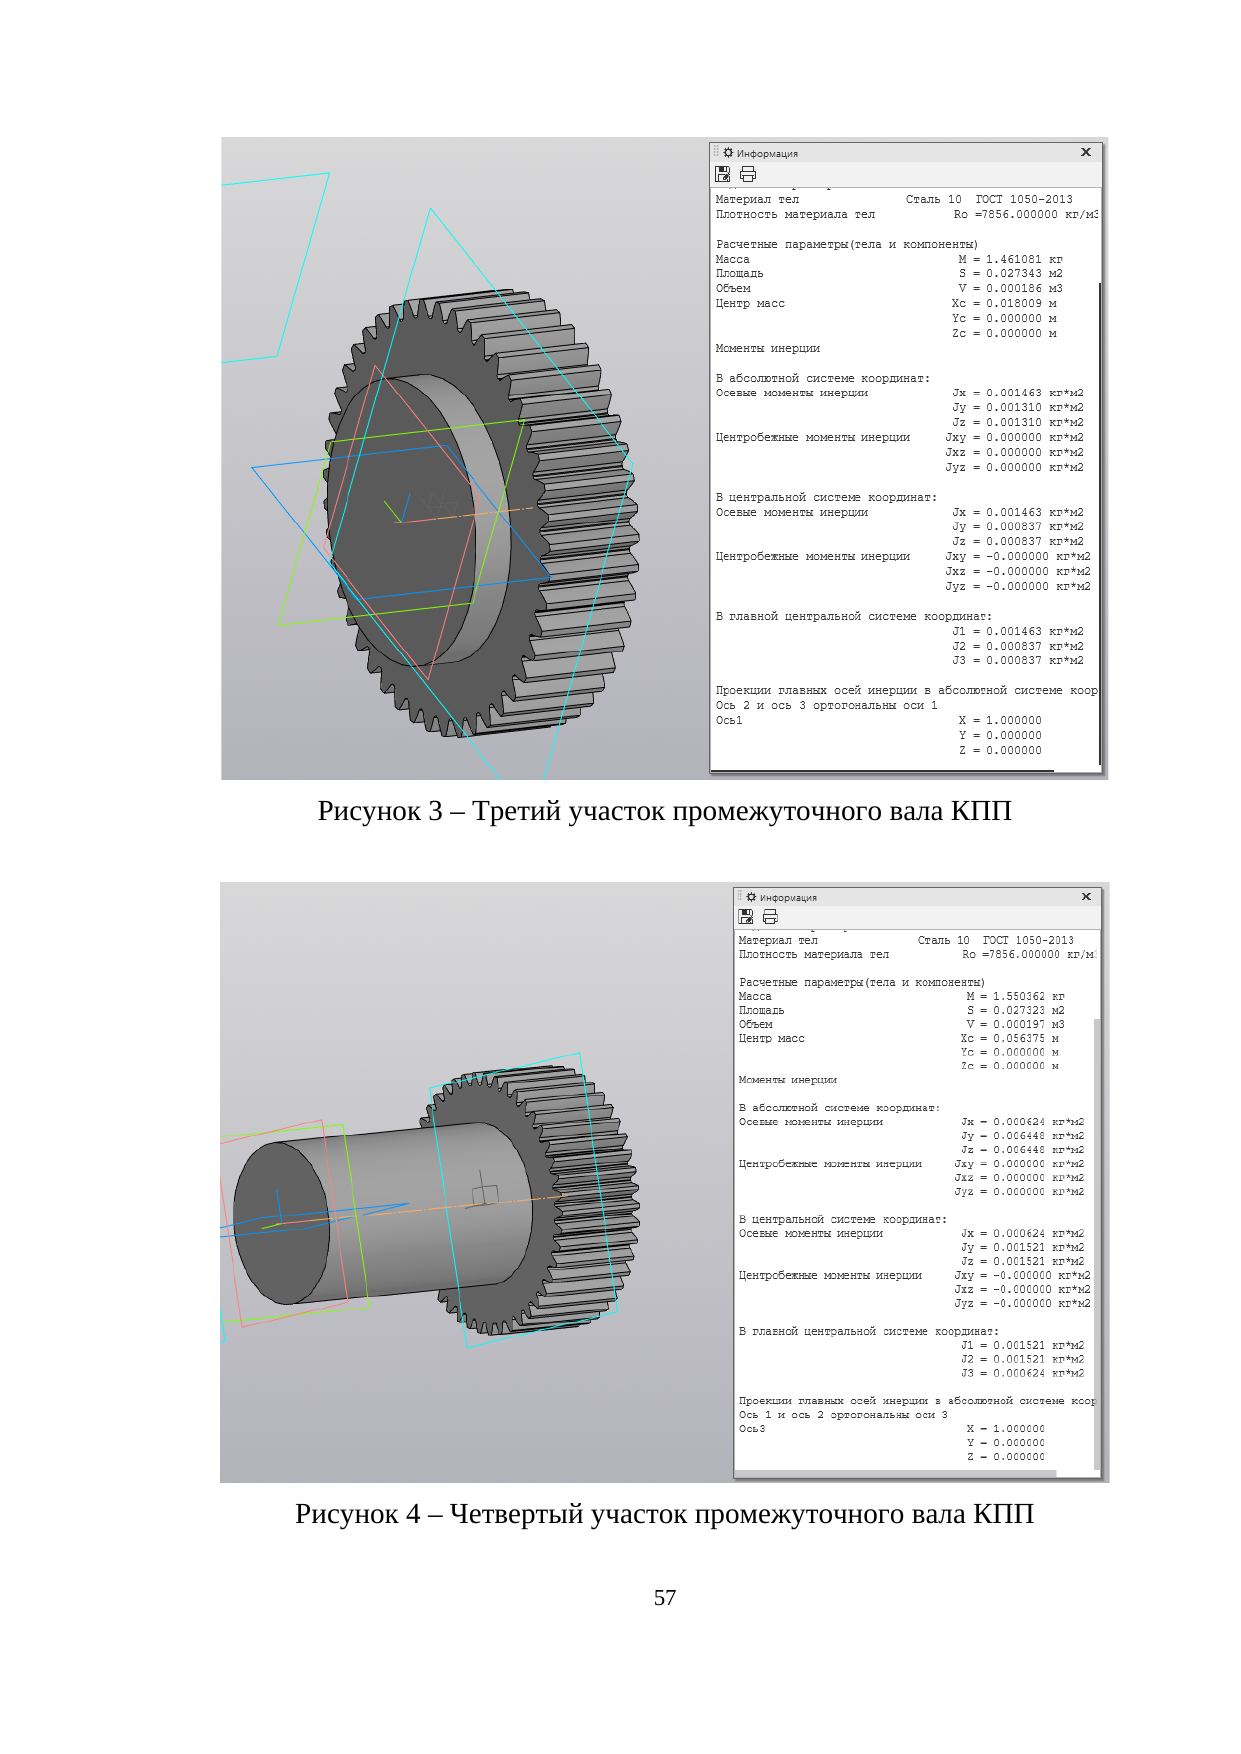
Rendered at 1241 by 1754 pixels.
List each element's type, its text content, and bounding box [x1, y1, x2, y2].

text Рисунок 3 – Третий участок промежуточного вала КПП [133, 793, 1196, 826]
picture [220, 882, 1110, 1483]
picture [221, 137, 1109, 780]
text Рисунок 4 – Четвертый участок промежуточного вала КПП [133, 1496, 1196, 1530]
